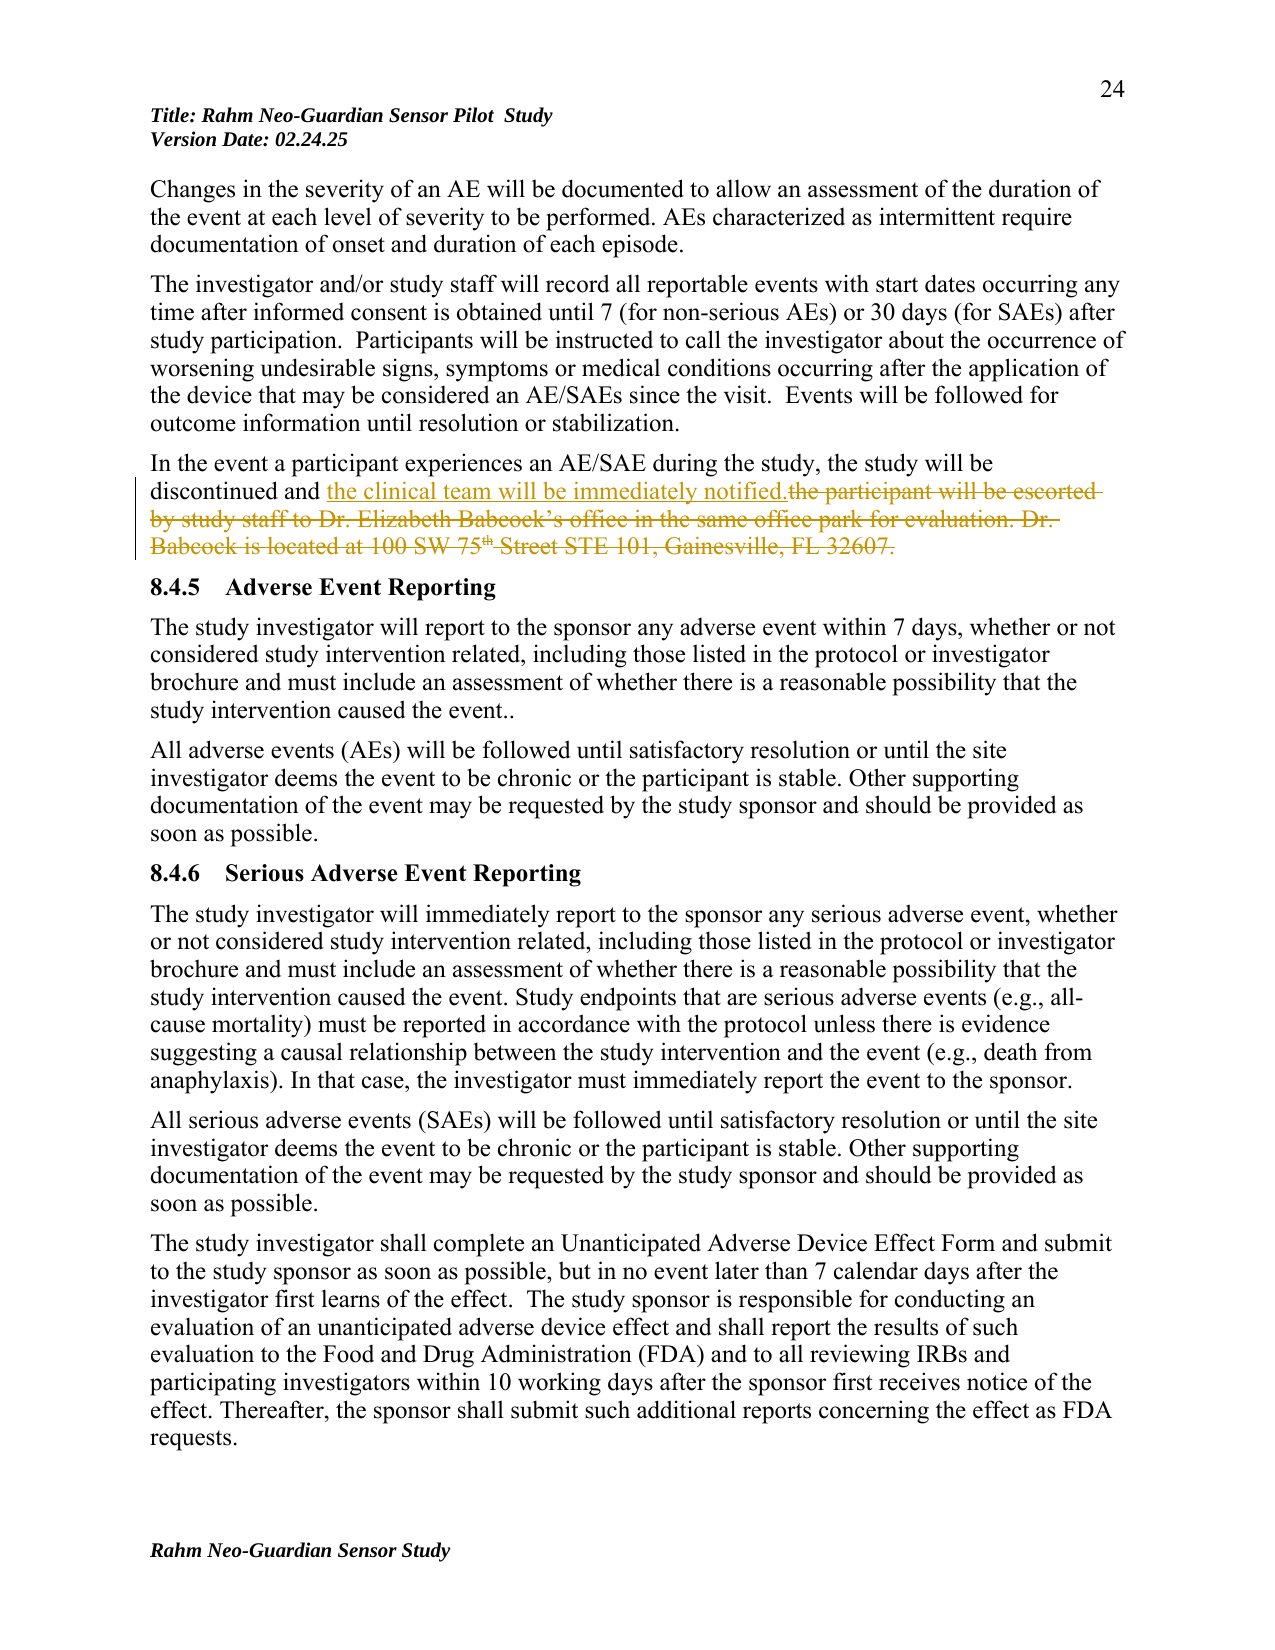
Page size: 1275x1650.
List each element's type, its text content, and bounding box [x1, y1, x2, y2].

text The investigator and/or study staff will record all reportable events with start dates occurring any time after informed consent is obtained until 7 (for non-serious AEs) or 30 days (for SAEs) after study participation. Participants will be instructed to call the investigator about the occurrence of worsening undesirable signs, symptoms or medical conditions occurring after the application of the device that may be considered an AE/SAEs since the visit. Events will be followed for outcome information until resolution or stabilization. [150, 271, 1125, 437]
subtitle Serious Adverse Event Reporting [150, 859, 1125, 887]
text Changes in the severity of an AE will be documented to allow an assessment of the duration of the event at each level of severity to be performed. AEs characterized as intermittent require documentation of onset and duration of each episode. [150, 175, 1125, 258]
text All serious adverse events (SAEs) will be followed until satisfactory resolution or until the site investigator deems the event to be chronic or the participant is stable. Other supporting documentation of the event may be requested by the study sponsor and should be provided as soon as possible. [150, 1106, 1125, 1217]
text In the event a participant experiences an AE/SAE during the study, the study will be discontinued and [150, 449, 1125, 560]
text The study investigator will immediately report to the sponsor any serious adverse event, whether or not considered study intervention related, including those listed in the protocol or investigator brochure and must include an assessment of whether there is a reasonable possibility that the study intervention caused the event. Study endpoints that are serious adverse events (e.g., all-cause mortality) must be reported in accordance with the protocol unless there is evidence suggesting a causal relationship between the study intervention and the event (e.g., death from anaphylaxis). In that case, the investigator must immediately report the event to the sponsor. [150, 900, 1125, 1094]
subtitle Adverse Event Reporting [150, 573, 1125, 600]
text The study investigator will report to the sponsor any adverse event within 7 days, whether or not considered study intervention related, including those listed in the protocol or investigator brochure and must include an assessment of whether there is a reasonable possibility that the study intervention caused the event.. [150, 613, 1125, 724]
text All adverse events (AEs) will be followed until satisfactory resolution or until the site investigator deems the event to be chronic or the participant is stable. Other supporting documentation of the event may be requested by the study sponsor and should be provided as soon as possible. [150, 736, 1125, 847]
text The study investigator shall complete an Unanticipated Adverse Device Effect Form and submit to the study sponsor as soon as possible, but in no event later than 7 calendar days after the investigator first learns of the effect. The study sponsor is responsible for conducting an evaluation of an unanticipated adverse device effect and shall report the results of such evaluation to the Food and Drug Administration (FDA) and to all reviewing IRBs and participating investigators within 10 working days after the sponsor first receives notice of the effect. Thereafter, the sponsor shall submit such additional reports concerning the effect as FDA requests. [150, 1229, 1125, 1451]
